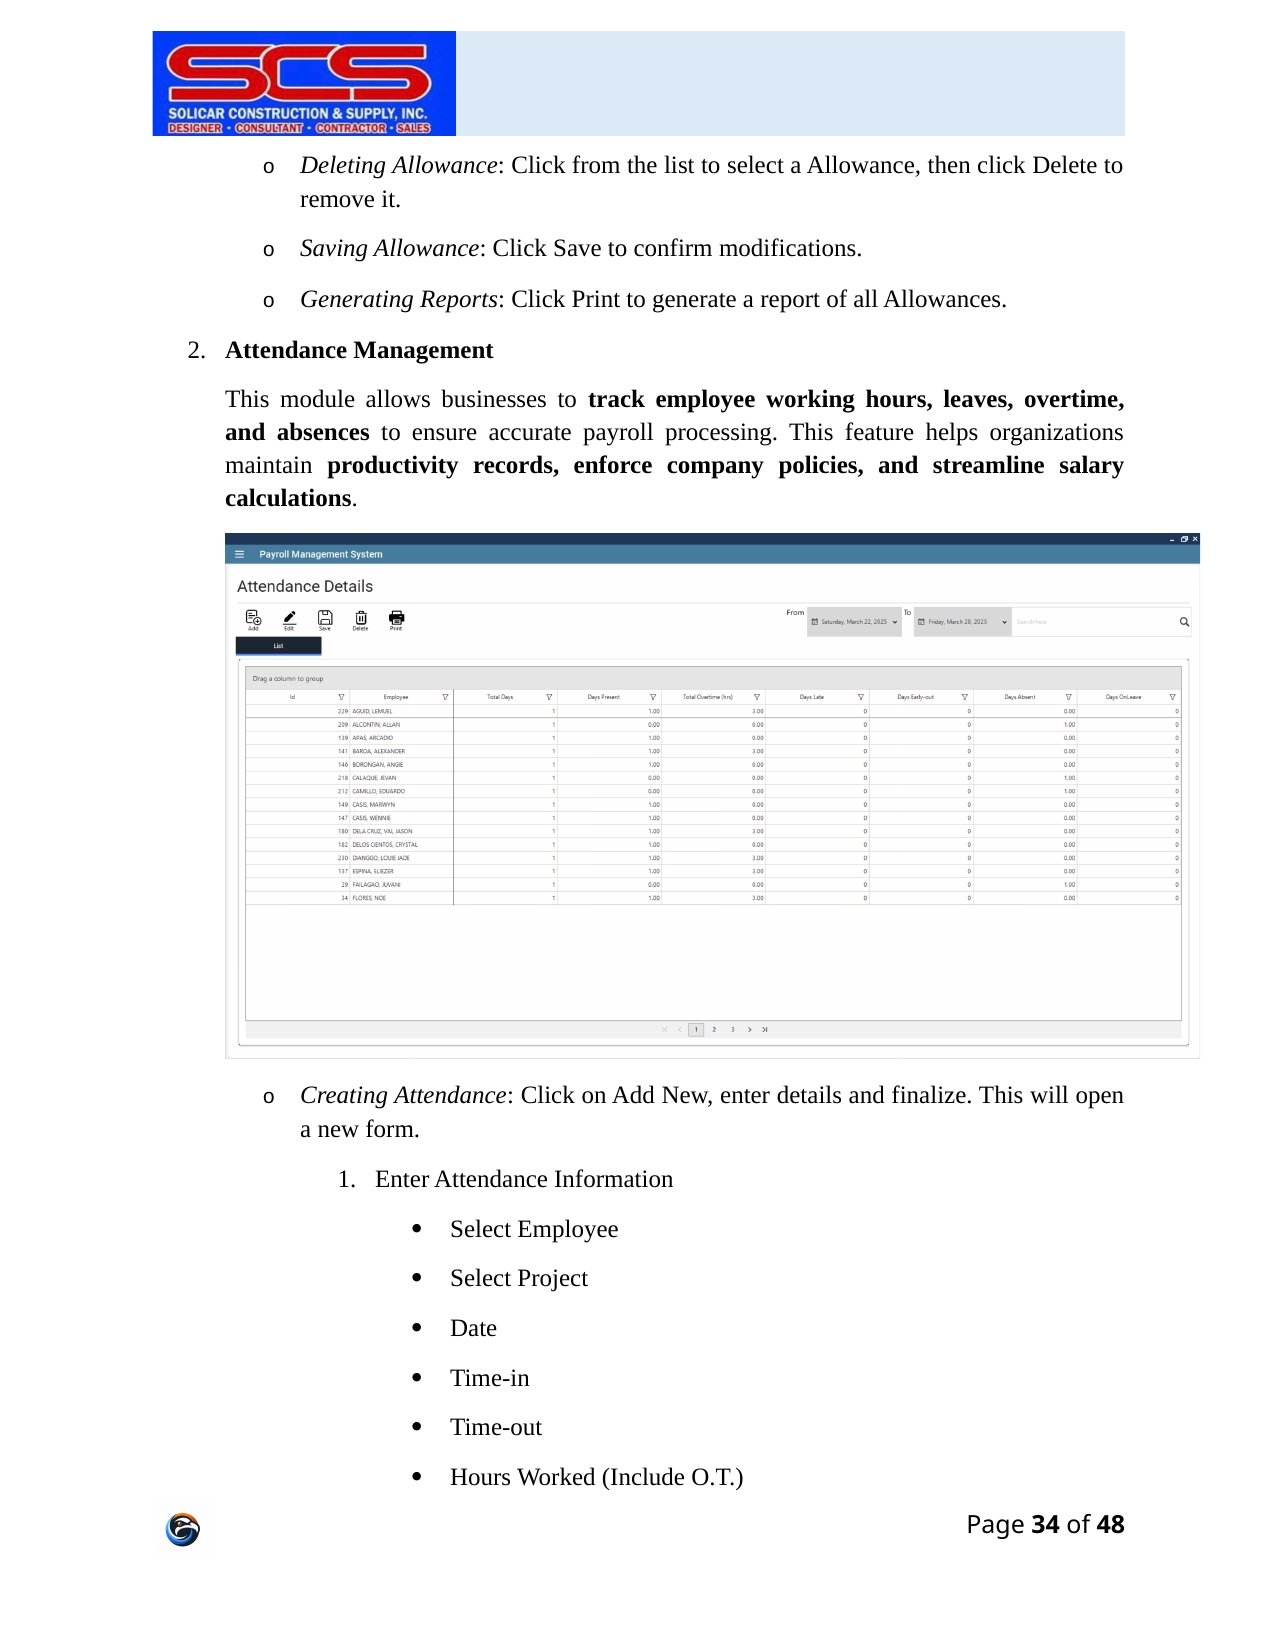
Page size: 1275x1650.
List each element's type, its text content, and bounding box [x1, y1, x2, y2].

picture [225, 533, 1200, 1059]
list Time-out [412, 1412, 1125, 1441]
list Date [412, 1313, 1125, 1342]
text This module allows businesses to track employee working hours, leaves, overtime, and absences to ensure accurate payroll processing. This feature helps organizations maintain productivity records, enforce company policies, and streamline salary calculations. [225, 384, 1125, 512]
list Attendance Management [187, 335, 1125, 363]
list Time-in [412, 1363, 1125, 1392]
list Select Project [412, 1263, 1125, 1292]
picture [152, 1498, 213, 1559]
list Hours Worked (Include O.T.) [412, 1462, 1125, 1491]
list Generating Reports: Click Print to generate a report of all Allowances. [262, 284, 1125, 314]
list Creating Attendance: Click on Add New, enter details and finalize. This will open a new form. [262, 1081, 1125, 1143]
list Select Employee [412, 1214, 1125, 1242]
list Enter Attendance Information [337, 1164, 1125, 1193]
picture [152, 31, 456, 136]
list Saving Allowance: Click Save to confirm modifications. [262, 233, 1125, 263]
list Deleting Allowance: Click from the list to select a Allowance, then click Delete to remove it. [262, 150, 1125, 213]
